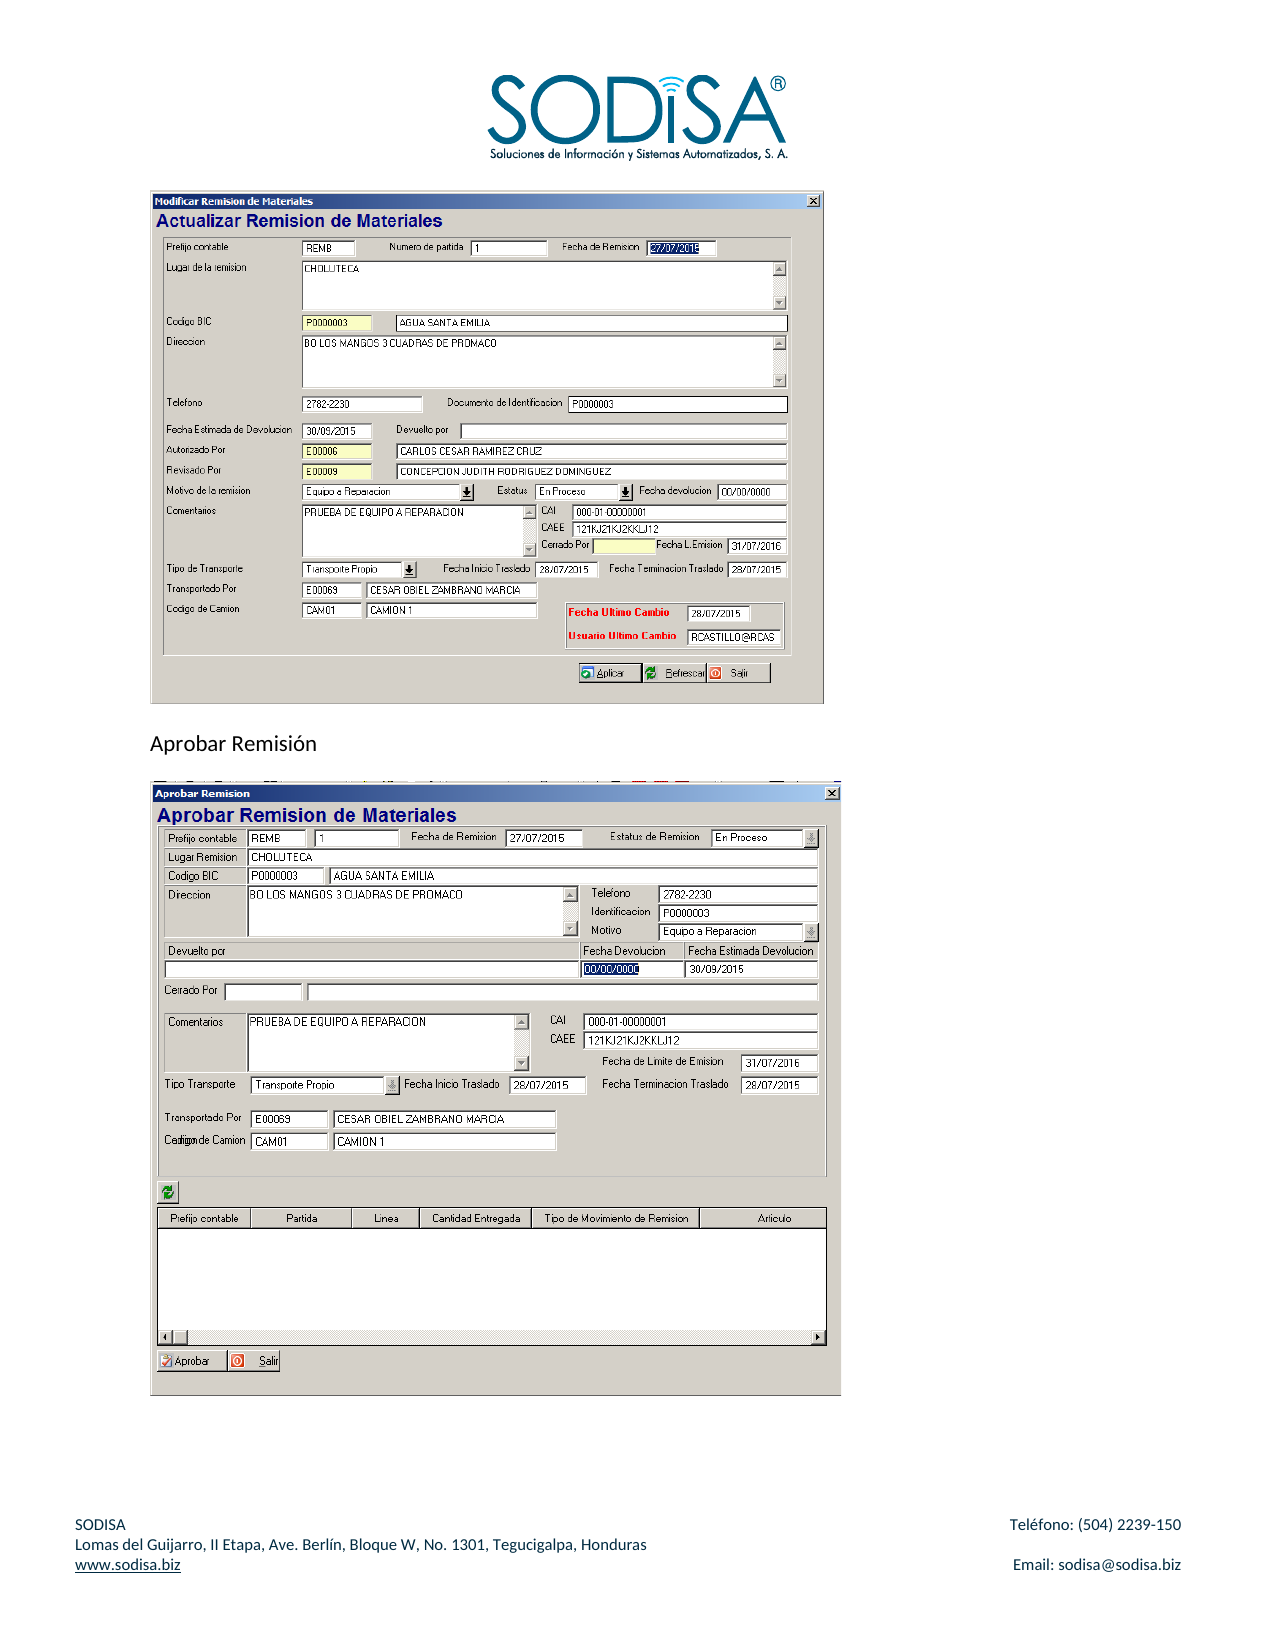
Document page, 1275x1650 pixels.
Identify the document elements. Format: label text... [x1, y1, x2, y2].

picture [150, 781, 842, 1396]
picture [150, 189, 824, 704]
text Aprobar Remisión [150, 729, 1125, 757]
